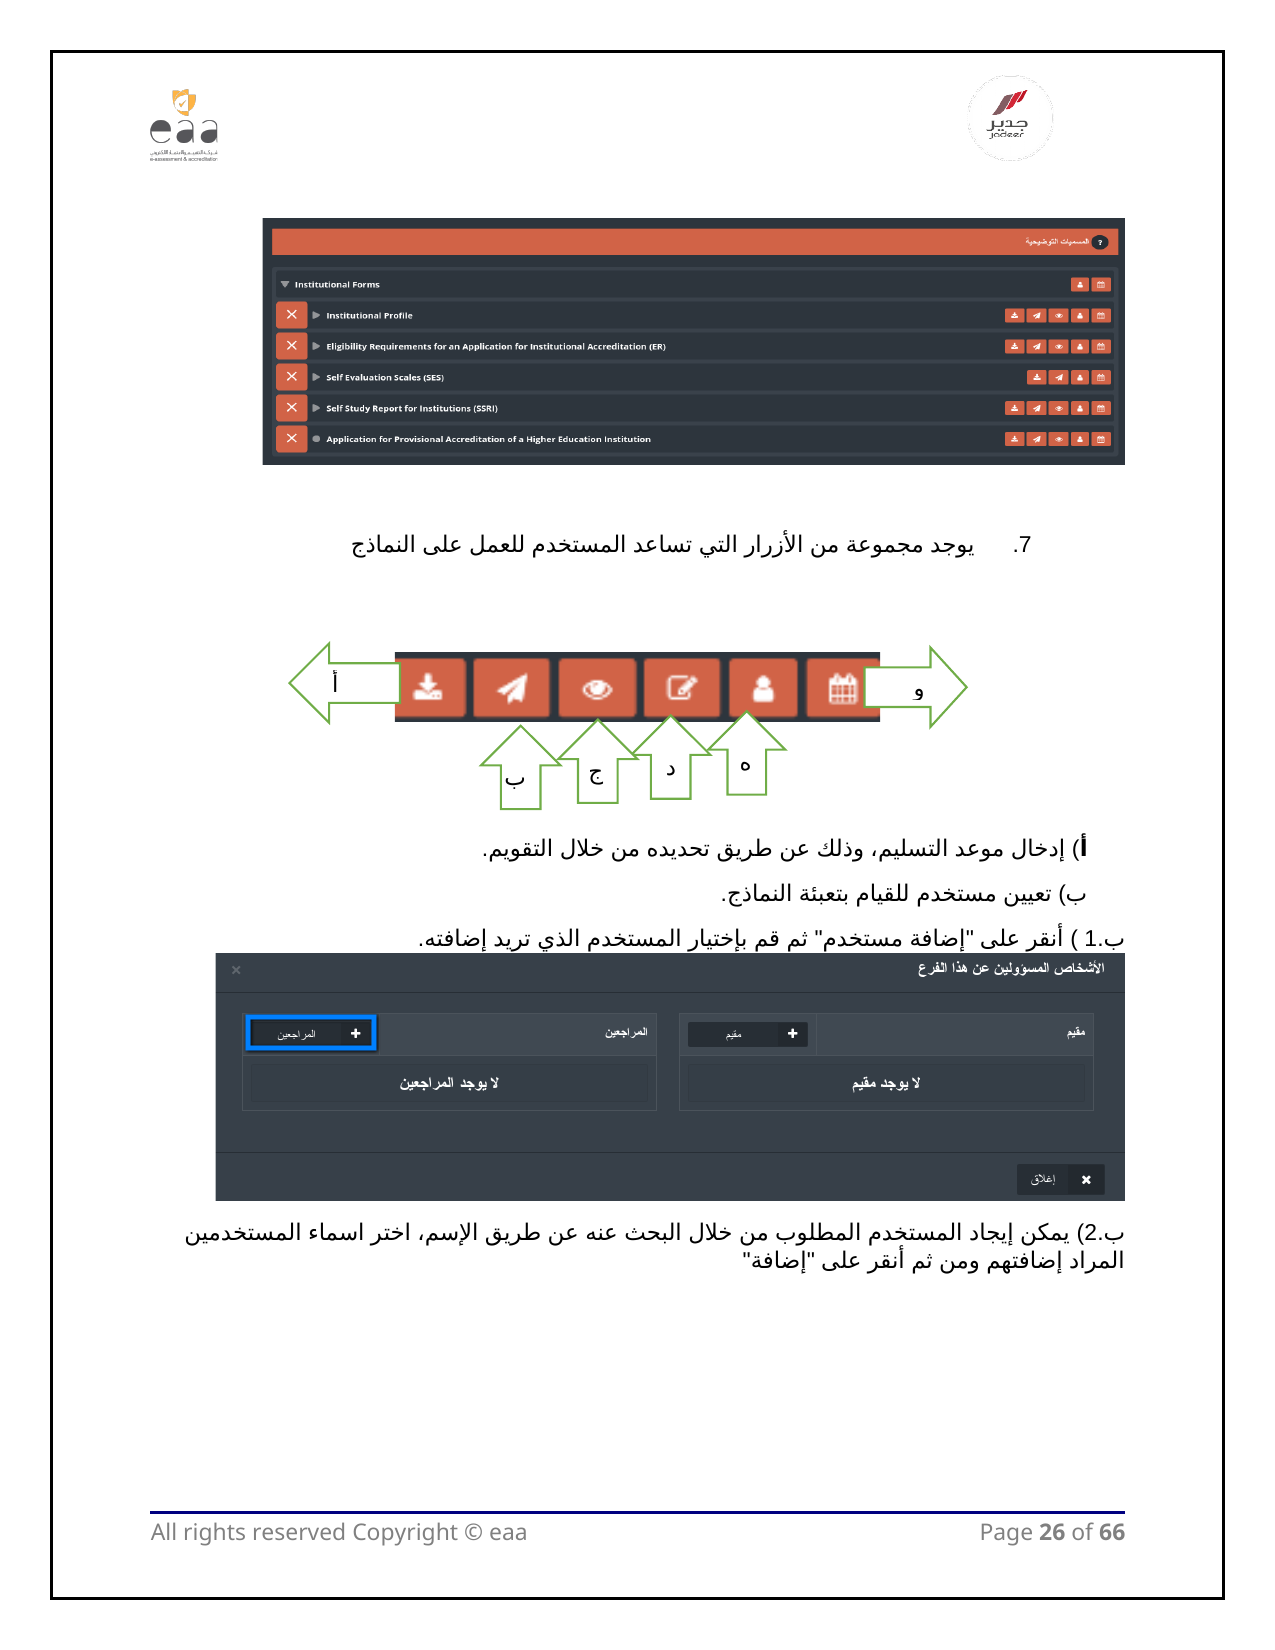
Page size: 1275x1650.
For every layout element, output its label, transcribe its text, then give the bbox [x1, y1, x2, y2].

text أ) إدخال موعد التسليم، وذلك عن طريق تحديده من خلال التقويم. [150, 834, 1087, 861]
text ب.2) يمكن إيجاد المستخدم المطلوب من خلال البحث عنه عن طريق الإسم، اختر اسماء المستخدمين المراد إضافتهم ومن ثم أنقر على "إضافة" [150, 1219, 1125, 1274]
picture [394, 652, 880, 722]
picture [215, 953, 1125, 1201]
picture [262, 218, 1125, 465]
list يوجد مجموعة من الأزرار التي تساعد المستخدم للعمل على النماذج [150, 531, 1050, 557]
text ب) تعيين مستخدم للقيام بتعبئة النماذج. [150, 880, 1087, 906]
picture [967, 75, 1054, 161]
picture [150, 89, 218, 161]
